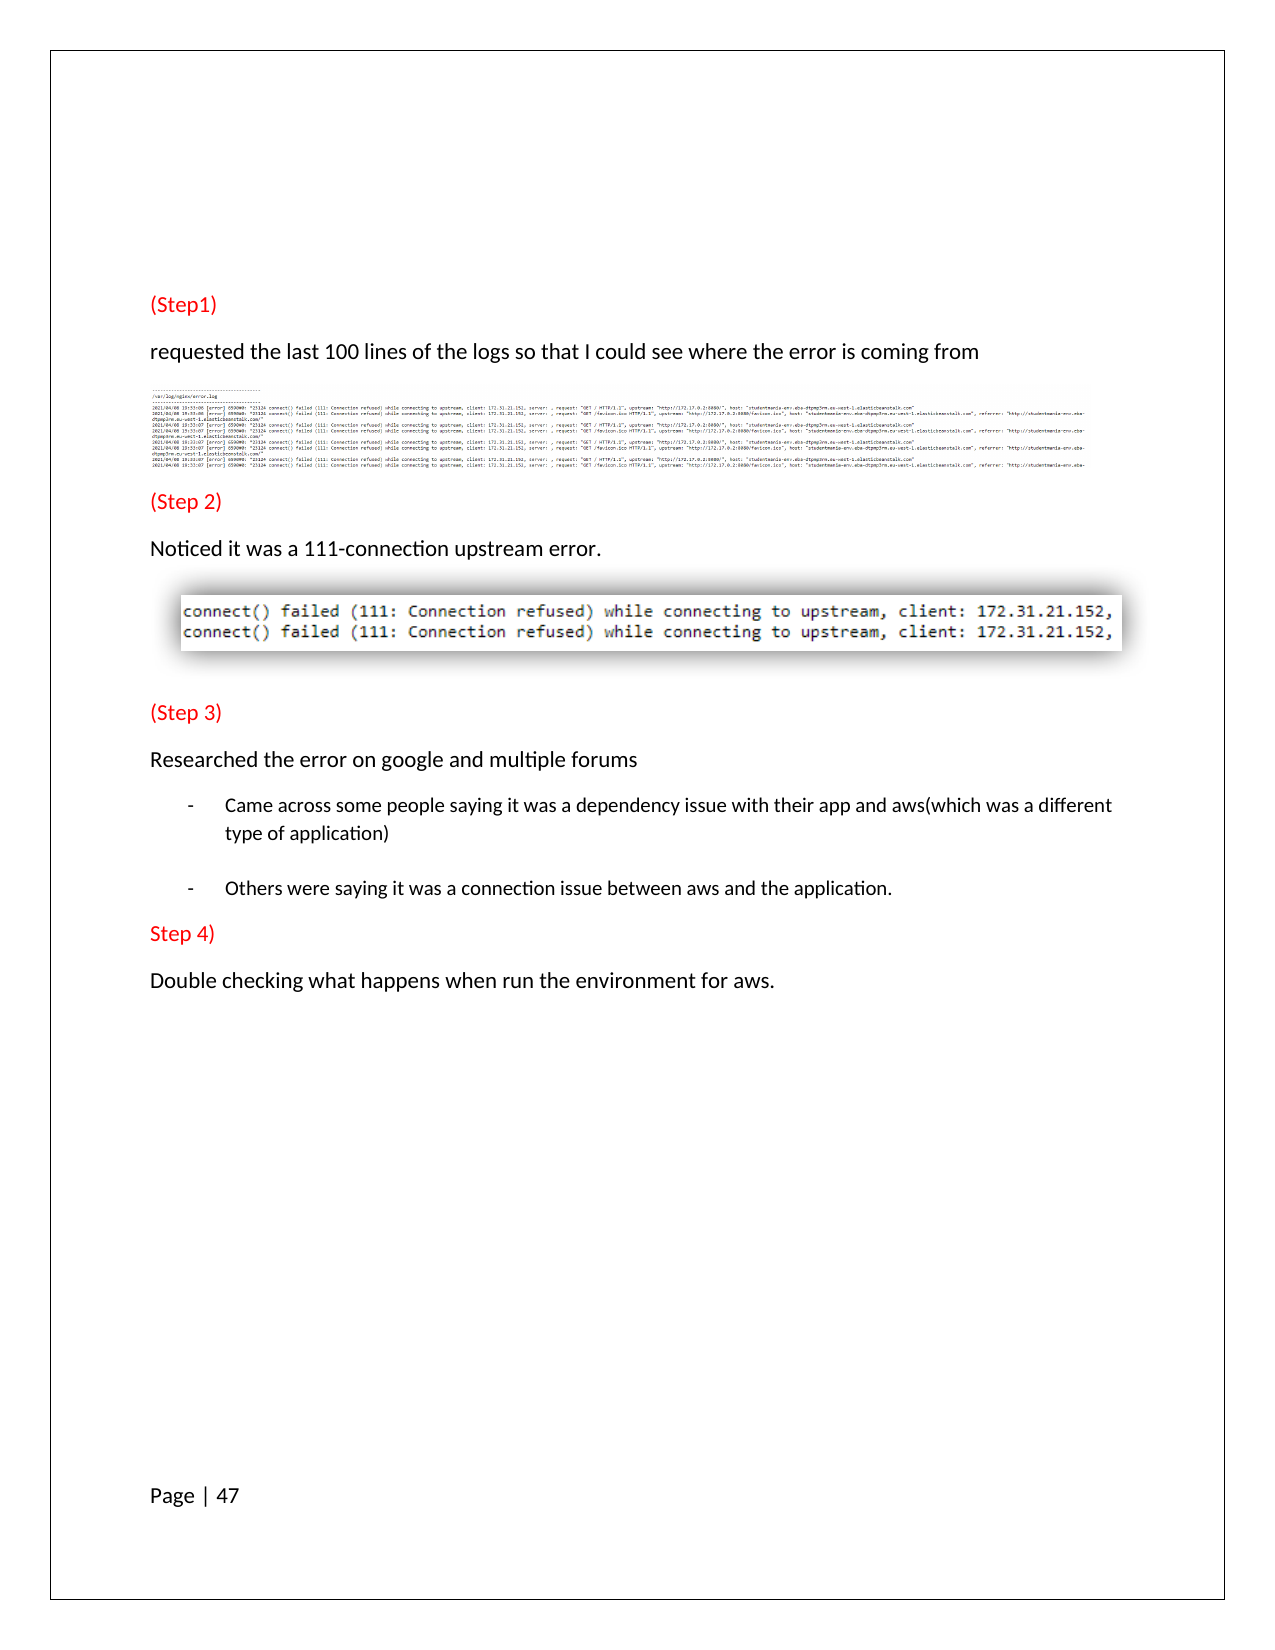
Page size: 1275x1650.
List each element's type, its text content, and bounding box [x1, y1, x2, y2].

text (Step1) [150, 291, 1125, 319]
list Came across some people saying it was a dependency issue with their app and aws(which was a different type of application) [187, 792, 1125, 845]
text (Step 3) [150, 698, 1125, 727]
text Researched the error on google and multiple forums [150, 745, 1125, 773]
text requested the last 100 lines of the logs so that I could see where the error is coming from [150, 337, 1125, 366]
text Step 4) [150, 919, 1125, 947]
text (Step 2) [150, 487, 1125, 515]
picture [150, 384, 1092, 468]
picture [181, 595, 1122, 651]
text Double checking what happens when run the environment for aws. [150, 966, 1125, 994]
list Others were saying it was a connection issue between aws and the application. [187, 875, 1125, 900]
